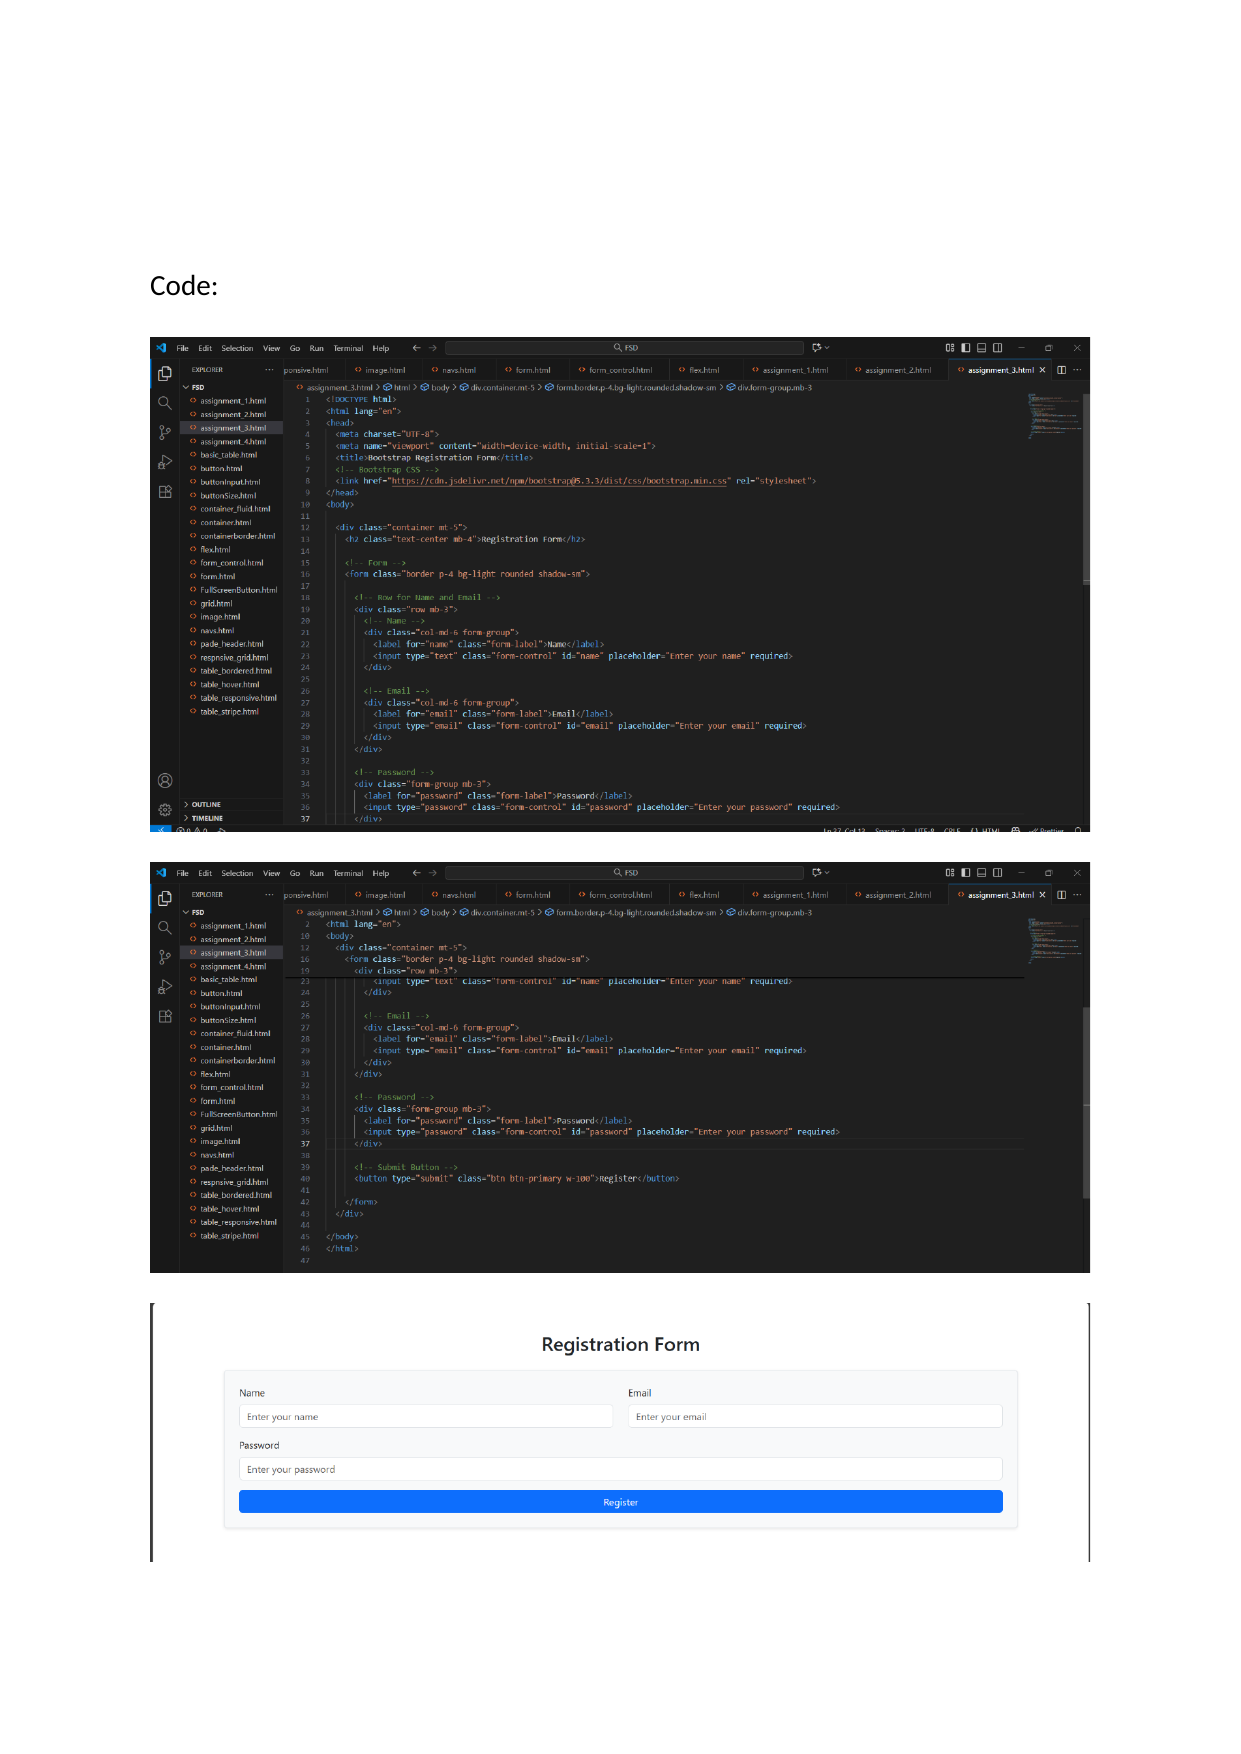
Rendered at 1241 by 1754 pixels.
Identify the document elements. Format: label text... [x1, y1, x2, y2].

picture [150, 1303, 1091, 1562]
picture [150, 862, 1091, 1273]
picture [150, 337, 1091, 832]
text Code: [150, 267, 1090, 303]
